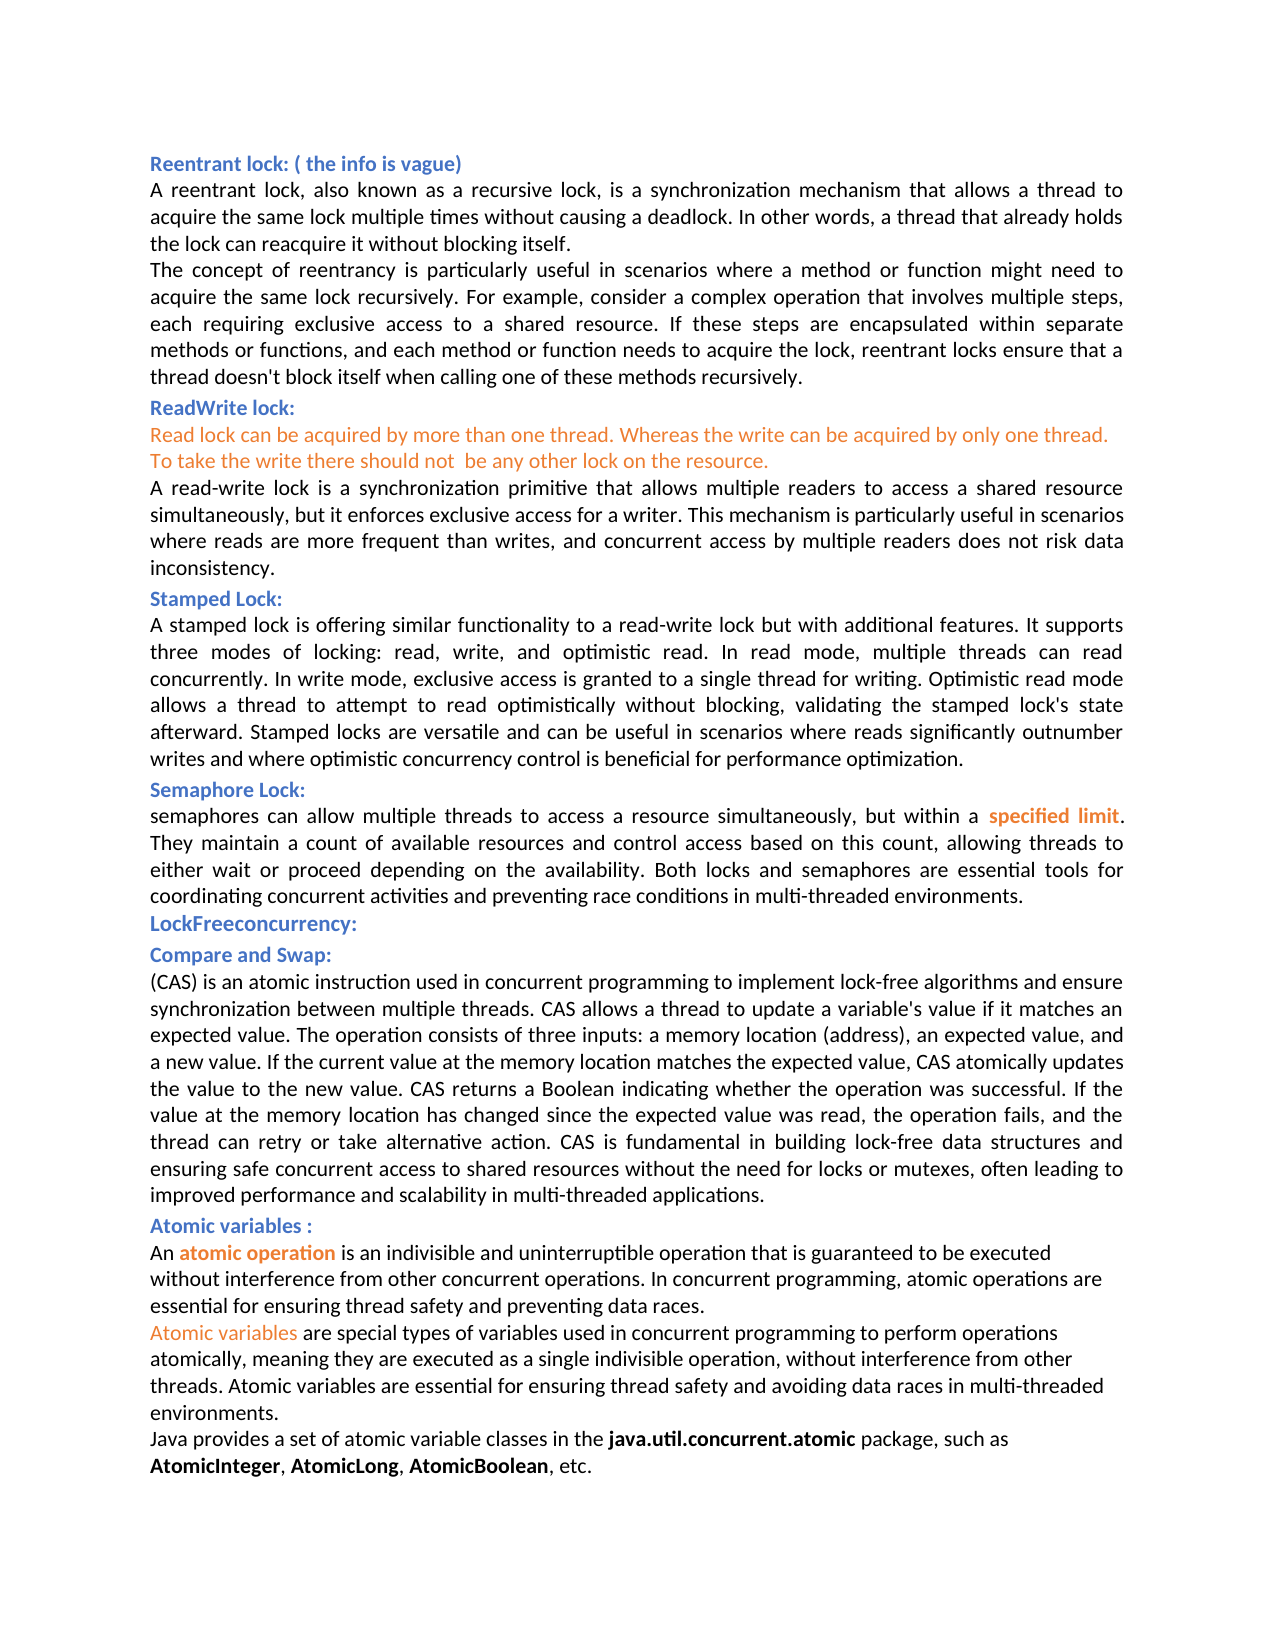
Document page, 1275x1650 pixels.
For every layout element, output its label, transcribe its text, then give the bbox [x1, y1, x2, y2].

subtitle Semaphore Lock: [150, 776, 1125, 802]
subtitle LockFreeconcurrency: [150, 909, 1125, 937]
subtitle Compare and Swap: [150, 941, 1125, 968]
text Read lock can be acquired by more than one thread. Whereas the write can be acquired by only one thread. To take the write there should not be any other lock on the resource. [150, 421, 1125, 474]
text semaphores can allow multiple threads to access a resource simultaneously, but within a specified limit. They maintain a count of available resources and control access based on this count, allowing threads to either wait or proceed depending on the availability. Both locks and semaphores are essential tools for coordinating concurrent activities and preventing race conditions in multi-threaded environments. [150, 802, 1125, 909]
text (CAS) is an atomic instruction used in concurrent programming to implement lock-free algorithms and ensure synchronization between multiple threads. CAS allows a thread to update a variable's value if it matches an expected value. The operation consists of three inputs: a memory location (address), an expected value, and a new value. If the current value at the memory location matches the expected value, CAS atomically updates the value to the new value. CAS returns a Boolean indicating whether the operation was successful. If the value at the memory location has changed since the expected value was read, the operation fails, and the thread can retry or take alternative action. CAS is fundamental in building lock-free data structures and ensuring safe concurrent access to shared resources without the need for locks or mutexes, often leading to improved performance and scalability in multi-threaded applications. [150, 968, 1125, 1208]
text A stamped lock is offering similar functionality to a read-write lock but with additional features. It supports three modes of locking: read, write, and optimistic read. In read mode, multiple threads can read concurrently. In write mode, exclusive access is granted to a single thread for writing. Optimistic read mode allows a thread to attempt to read optimistically without blocking, validating the stamped lock's state afterward. Stamped locks are versatile and can be useful in scenarios where reads significantly outnumber writes and where optimistic concurrency control is beneficial for performance optimization. [150, 612, 1125, 772]
subtitle Stamped Lock: [150, 585, 1125, 612]
text An atomic operation is an indivisible and uninterruptible operation that is guaranteed to be executed without interference from other concurrent operations. In concurrent programming, atomic operations are essential for ensuring thread safety and preventing data races. [150, 1239, 1125, 1319]
subtitle Atomic variables : [150, 1212, 1125, 1239]
text A read-write lock is a synchronization primitive that allows multiple readers to access a shared resource simultaneously, but it enforces exclusive access for a writer. This mechanism is particularly useful in scenarios where reads are more frequent than writes, and concurrent access by multiple readers does not risk data inconsistency. [150, 474, 1125, 581]
text The concept of reentrancy is particularly useful in scenarios where a method or function might need to acquire the same lock recursively. For example, consider a complex operation that involves multiple steps, each requiring exclusive access to a shared resource. If these steps are encapsulated within separate methods or functions, and each method or function needs to acquire the lock, reentrant locks ensure that a thread doesn't block itself when calling one of these methods recursively. [150, 257, 1125, 390]
subtitle ReadWrite lock: [150, 394, 1125, 421]
subtitle Reentrant lock: ( the info is vague) [150, 150, 1125, 177]
text A reentrant lock, also known as a recursive lock, is a synchronization mechanism that allows a thread to acquire the same lock multiple times without causing a deadlock. In other words, a thread that already holds the lock can reacquire it without blocking itself. [150, 177, 1125, 257]
text Atomic variables are special types of variables used in concurrent programming to perform operations atomically, meaning they are executed as a single indivisible operation, without interference from other threads. Atomic variables are essential for ensuring thread safety and avoiding data races in multi-threaded environments. [150, 1319, 1125, 1426]
text Java provides a set of atomic variable classes in the java.util.concurrent.atomic package, such as AtomicInteger, AtomicLong, AtomicBoolean, etc. [150, 1426, 1125, 1479]
